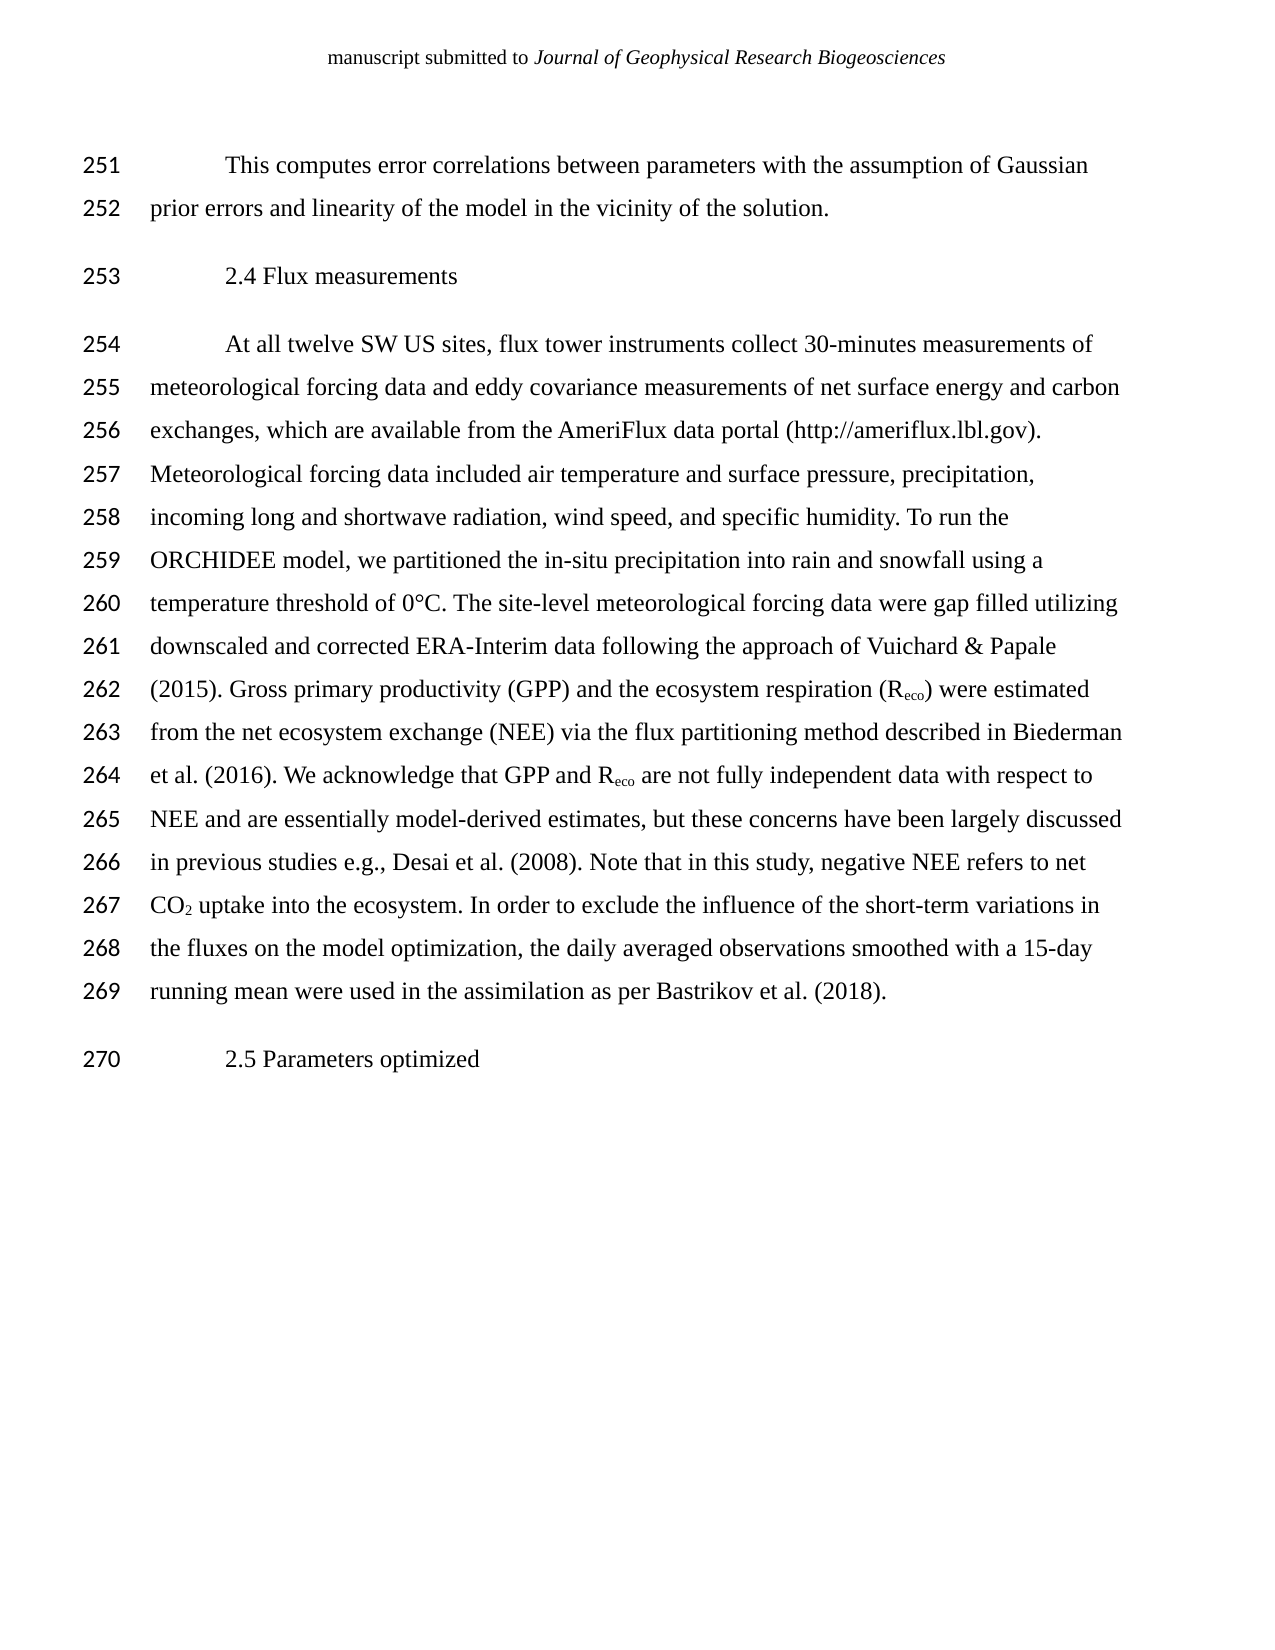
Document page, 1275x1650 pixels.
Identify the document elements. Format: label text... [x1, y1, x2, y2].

subtitle At all twelve SW US sites, flux tower instruments collect 30-minutes measurements of meteorological forcing data and eddy covariance measurements of net surface energy and carbon exchanges, which are available from the AmeriFlux data portal (http://ameriflux.lbl.gov). Meteorological forcing data included air temperature and surface pressure, precipitation, incoming long and shortwave radiation, wind speed, and specific humidity. To run the ORCHIDEE model, we partitioned the in-situ precipitation into rain and snowfall using a temperature threshold of 0°C. The site-level meteorological forcing data were gap filled utilizing downscaled and corrected ERA-Interim data following the approach of Vuichard & Papale (2015). Gross primary productivity (GPP) and the ecosystem respiration (Reco) were estimated from the net ecosystem exchange (NEE) via the flux partitioning method described in Biederman et al. (2016). We acknowledge that GPP and Reco are not fully independent data with respect to NEE and are essentially model-derived estimates, but these concerns have been largely discussed in previous studies e.g., Desai et al. (2008). Note that in this study, negative NEE refers to net CO2 uptake into the ecosystem. In order to exclude the influence of the short-term variations in the fluxes on the model optimization, the daily averaged observations smoothed with a 15-day running mean were used in the assimilation as per Bastrikov et al. (2018). [150, 329, 1125, 1005]
subtitle 2.5 Parameters optimized [150, 1044, 1125, 1073]
subtitle 2.4 Flux measurements [150, 261, 1125, 290]
subtitle This computes error correlations between parameters with the assumption of Gaussian prior errors and linearity of the model in the vicinity of the solution. [150, 150, 1125, 222]
